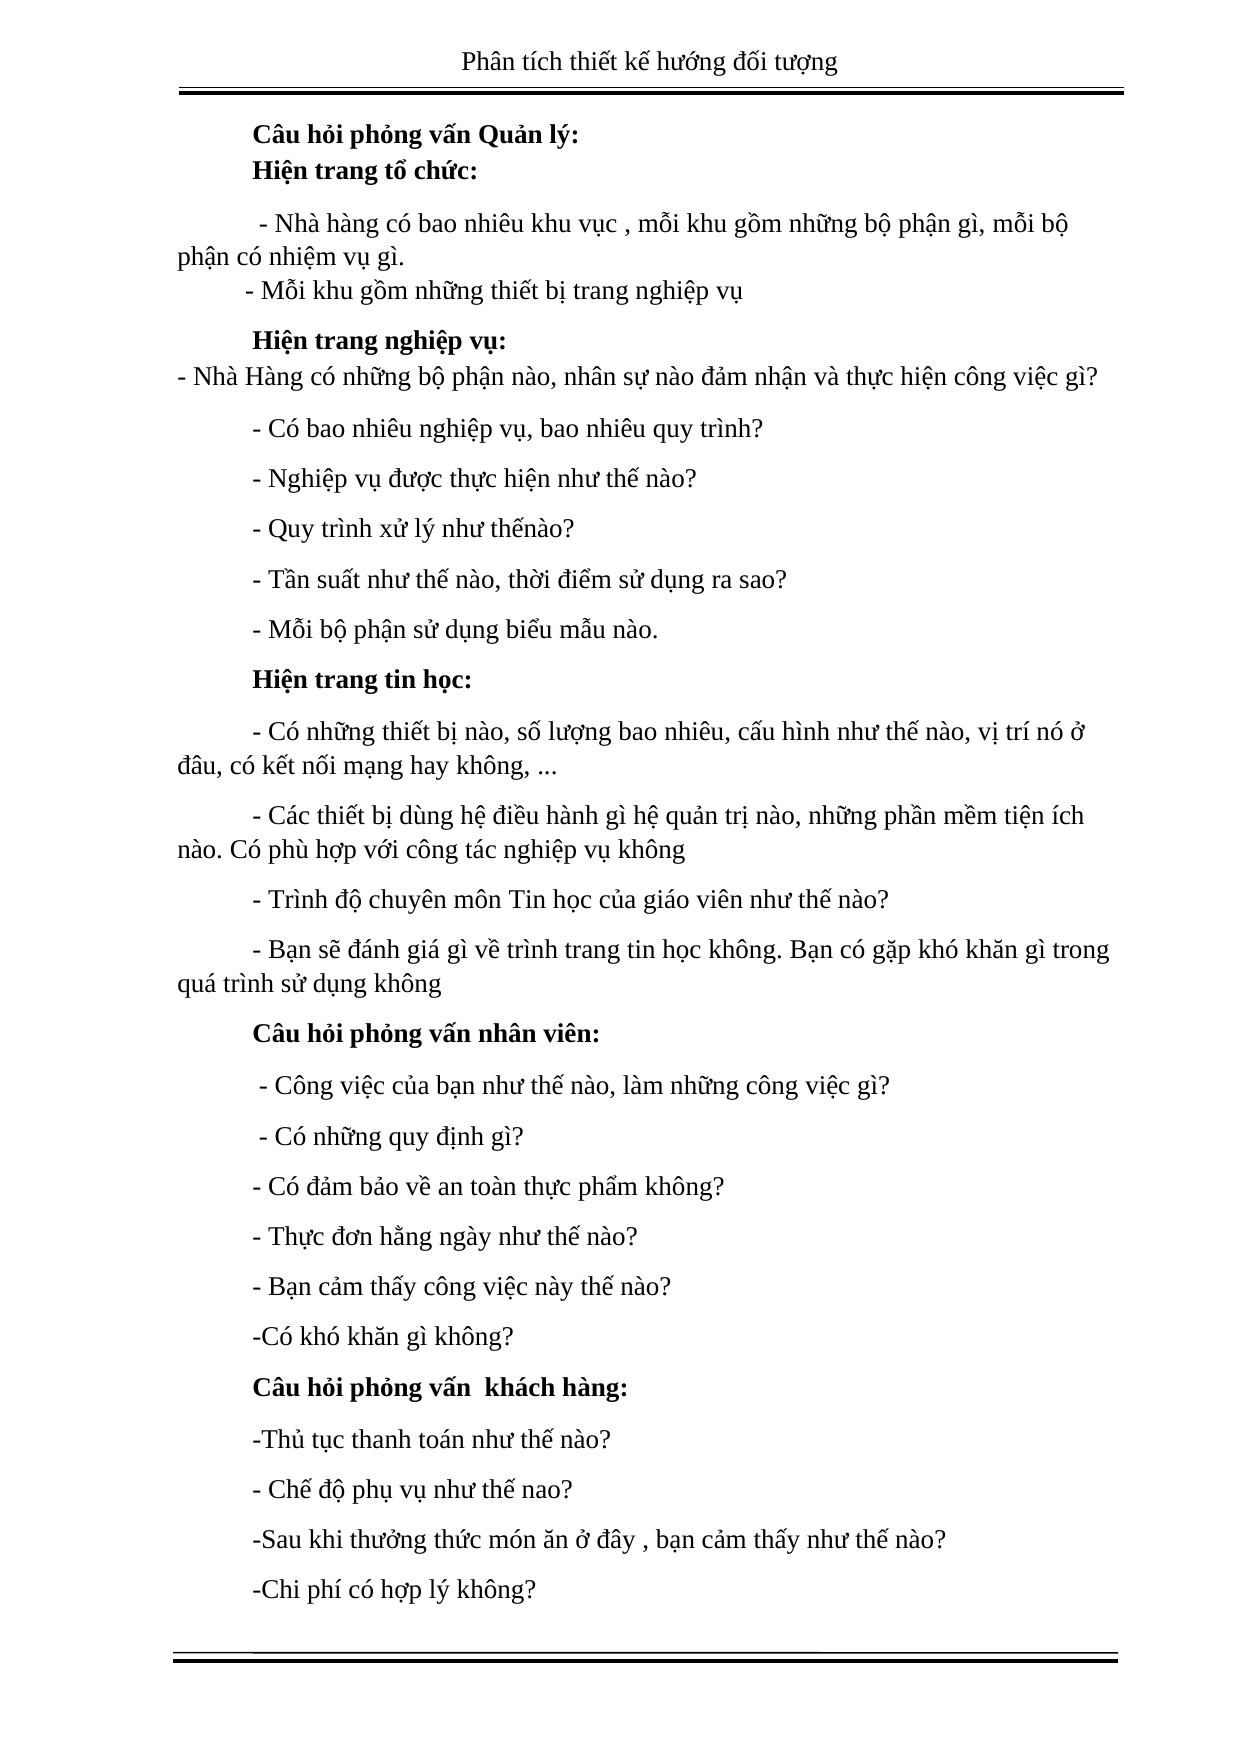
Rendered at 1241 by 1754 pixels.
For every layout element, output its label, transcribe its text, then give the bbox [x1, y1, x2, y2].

text - Nhà hàng có bao nhiêu khu vục , mỗi khu gồm những bộ phận gì, mỗi bộ phận có nhiệm vụ gì. - Mỗi khu gồm những thiết bị trang nghiệp vụ [177, 207, 1122, 305]
list Câu hỏi phỏng vấn nhân viên: [177, 1017, 1122, 1048]
text - Bạn cảm thấy công việc này thế nào? [177, 1270, 1122, 1301]
text - Trình độ chuyên môn Tin học của giáo viên như thế nào? [177, 883, 1122, 914]
text - Nghiệp vụ được thực hiện như thế nào? [177, 462, 1122, 493]
text -Chi phí có hợp lý không? [177, 1574, 1122, 1605]
text - Có những thiết bị nào, số lượng bao nhiêu, cấu hình như thế nào, vị trí nó ở đâu, có kết nối mạng hay không, ... [177, 716, 1122, 780]
list Hiện trang nghiệp vụ: - Nhà Hàng có những bộ phận nào, nhân sự nào đảm nhận và thực hiện công việc gì? [177, 324, 1122, 391]
list Hiện trang tổ chức: [177, 154, 1122, 185]
text - Có những quy định gì? [177, 1119, 1122, 1151]
list Câu hỏi phỏng vấn khách hàng: [177, 1371, 1122, 1402]
text -Có khó khăn gì không? [177, 1320, 1122, 1352]
text - Thực đơn hằng ngày như thế nào? [177, 1220, 1122, 1251]
text - Mỗi bộ phận sử dụng biểu mẫu nào. [177, 613, 1122, 644]
list Câu hỏi phỏng vấn Quản lý: [177, 118, 1122, 150]
text - Các thiết bị dùng hệ điều hành gì hệ quản trị nào, những phần mềm tiện ích nào. Có phù hợp với công tác nghiệp vụ không [177, 799, 1122, 864]
text -Sau khi thưởng thức món ăn ở đây , bạn cảm thấy như thế nào? [177, 1523, 1122, 1554]
text - Có đảm bảo về an toàn thực phẩm không? [177, 1170, 1122, 1201]
text - Công việc của bạn như thế nào, làm những công việc gì? [177, 1069, 1122, 1101]
text - Tần suất như thế nào, thời điểm sử dụng ra sao? [177, 563, 1122, 594]
text - Chế độ phụ vụ như thế nao? [177, 1473, 1122, 1504]
text - Có bao nhiêu nghiệp vụ, bao nhiêu quy trình? [177, 412, 1122, 443]
text - Quy trình xử lý như thếnào? [177, 512, 1122, 544]
text -Thủ tục thanh toán như thế nào? [177, 1423, 1122, 1454]
list Hiện trang tin học: [177, 663, 1122, 694]
text - Bạn sẽ đánh giá gì về trình trang tin học không. Bạn có gặp khó khăn gì trong quá trình sử dụng không [177, 933, 1122, 998]
